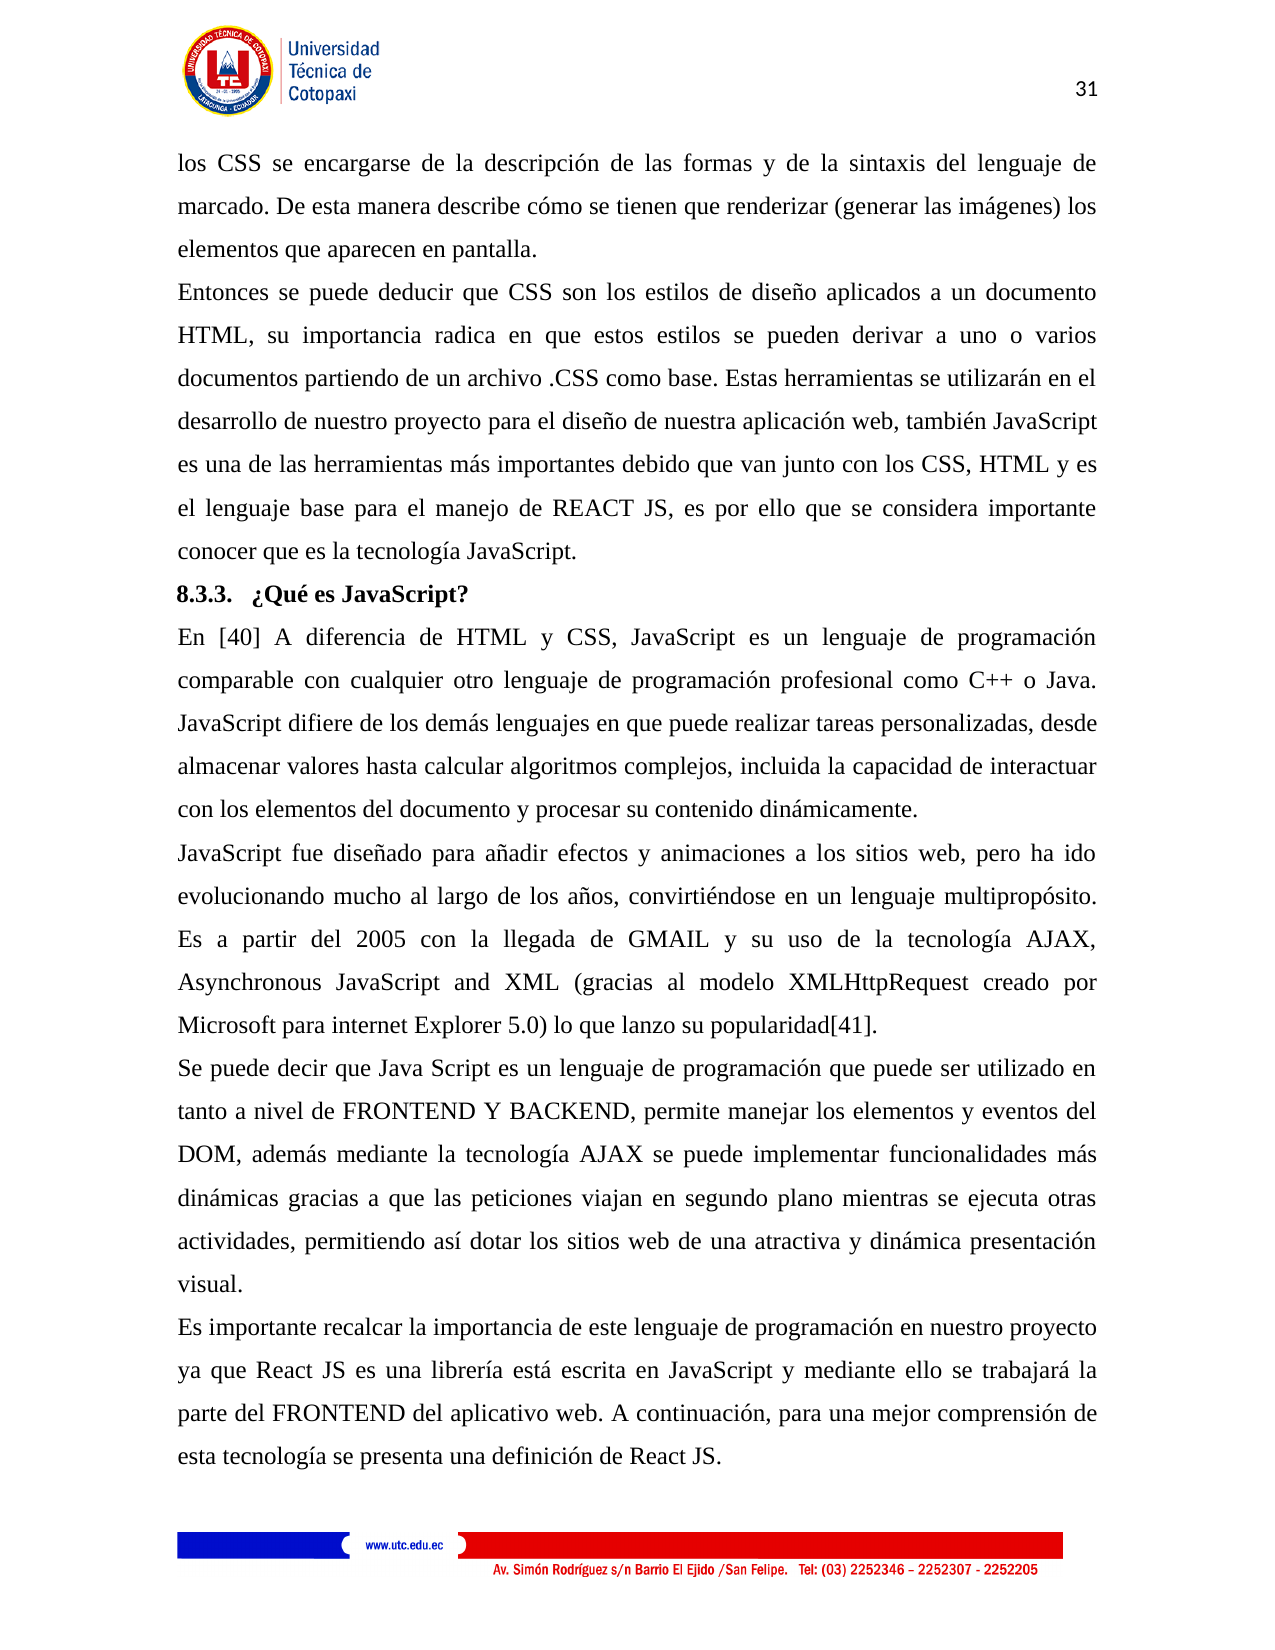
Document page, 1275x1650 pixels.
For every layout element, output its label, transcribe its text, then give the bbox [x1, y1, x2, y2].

list ¿Qué es JavaScript? [176, 579, 1098, 608]
text Entonces se puede deducir que CSS son los estilos de diseño aplicados a un documento HTML, su importancia radica en que estos estilos se pueden derivar a uno o varios documentos partiendo de un archivo .CSS como base. Estas herramientas se utilizarán en el desarrollo de nuestro proyecto para el diseño de nuestra aplicación web, también JavaScript es una de las herramientas más importantes debido que van junto con los CSS, HTML y es el lenguaje base para el manejo de REACT JS, es por ello que se considera importante conocer que es la tecnología JavaScript. [177, 277, 1098, 564]
picture [177, 1532, 1063, 1577]
text Se puede decir que Java Script es un lenguaje de programación que puede ser utilizado en tanto a nivel de FRONTEND Y BACKEND, permite manejar los elementos y eventos del DOM, además mediante la tecnología AJAX se puede implementar funcionalidades más dinámicas gracias a que las peticiones viajan en segundo plano mientras se ejecuta otras actividades, permitiendo así dotar los sitios web de una atractiva y dinámica presentación visual. [177, 1053, 1098, 1298]
text JavaScript fue diseñado para añadir efectos y animaciones a los sitios web, pero ha ido evolucionando mucho al largo de los años, convirtiéndose en un lenguaje multipropósito. Es a partir del 2005 con la llegada de GMAIL y su uso de la tecnología AJAX, Asynchronous JavaScript and XML (gracias al modelo XMLHttpRequest creado por Microsoft para internet Explorer 5.0) lo que lanzo su popularidad[41]. [177, 838, 1098, 1039]
picture [177, 22, 387, 122]
text Es importante recalcar la importancia de este lenguaje de programación en nuestro proyecto ya que React JS es una librería está escrita en JavaScript y mediante ello se trabajará la parte del FRONTEND del aplicativo web. A continuación, para una mejor comprensión de esta tecnología se presenta una definición de React JS. [177, 1312, 1098, 1470]
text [177, 148, 1098, 263]
text En [40] A diferencia de HTML y CSS, JavaScript es un lenguaje de programación comparable con cualquier otro lenguaje de programación profesional como C++ o Java. JavaScript difiere de los demás lenguajes en que puede realizar tareas personalizadas, desde almacenar valores hasta calcular algoritmos complejos, incluida la capacidad de interactuar con los elementos del documento y procesar su contenido dinámicamente. [177, 622, 1098, 823]
